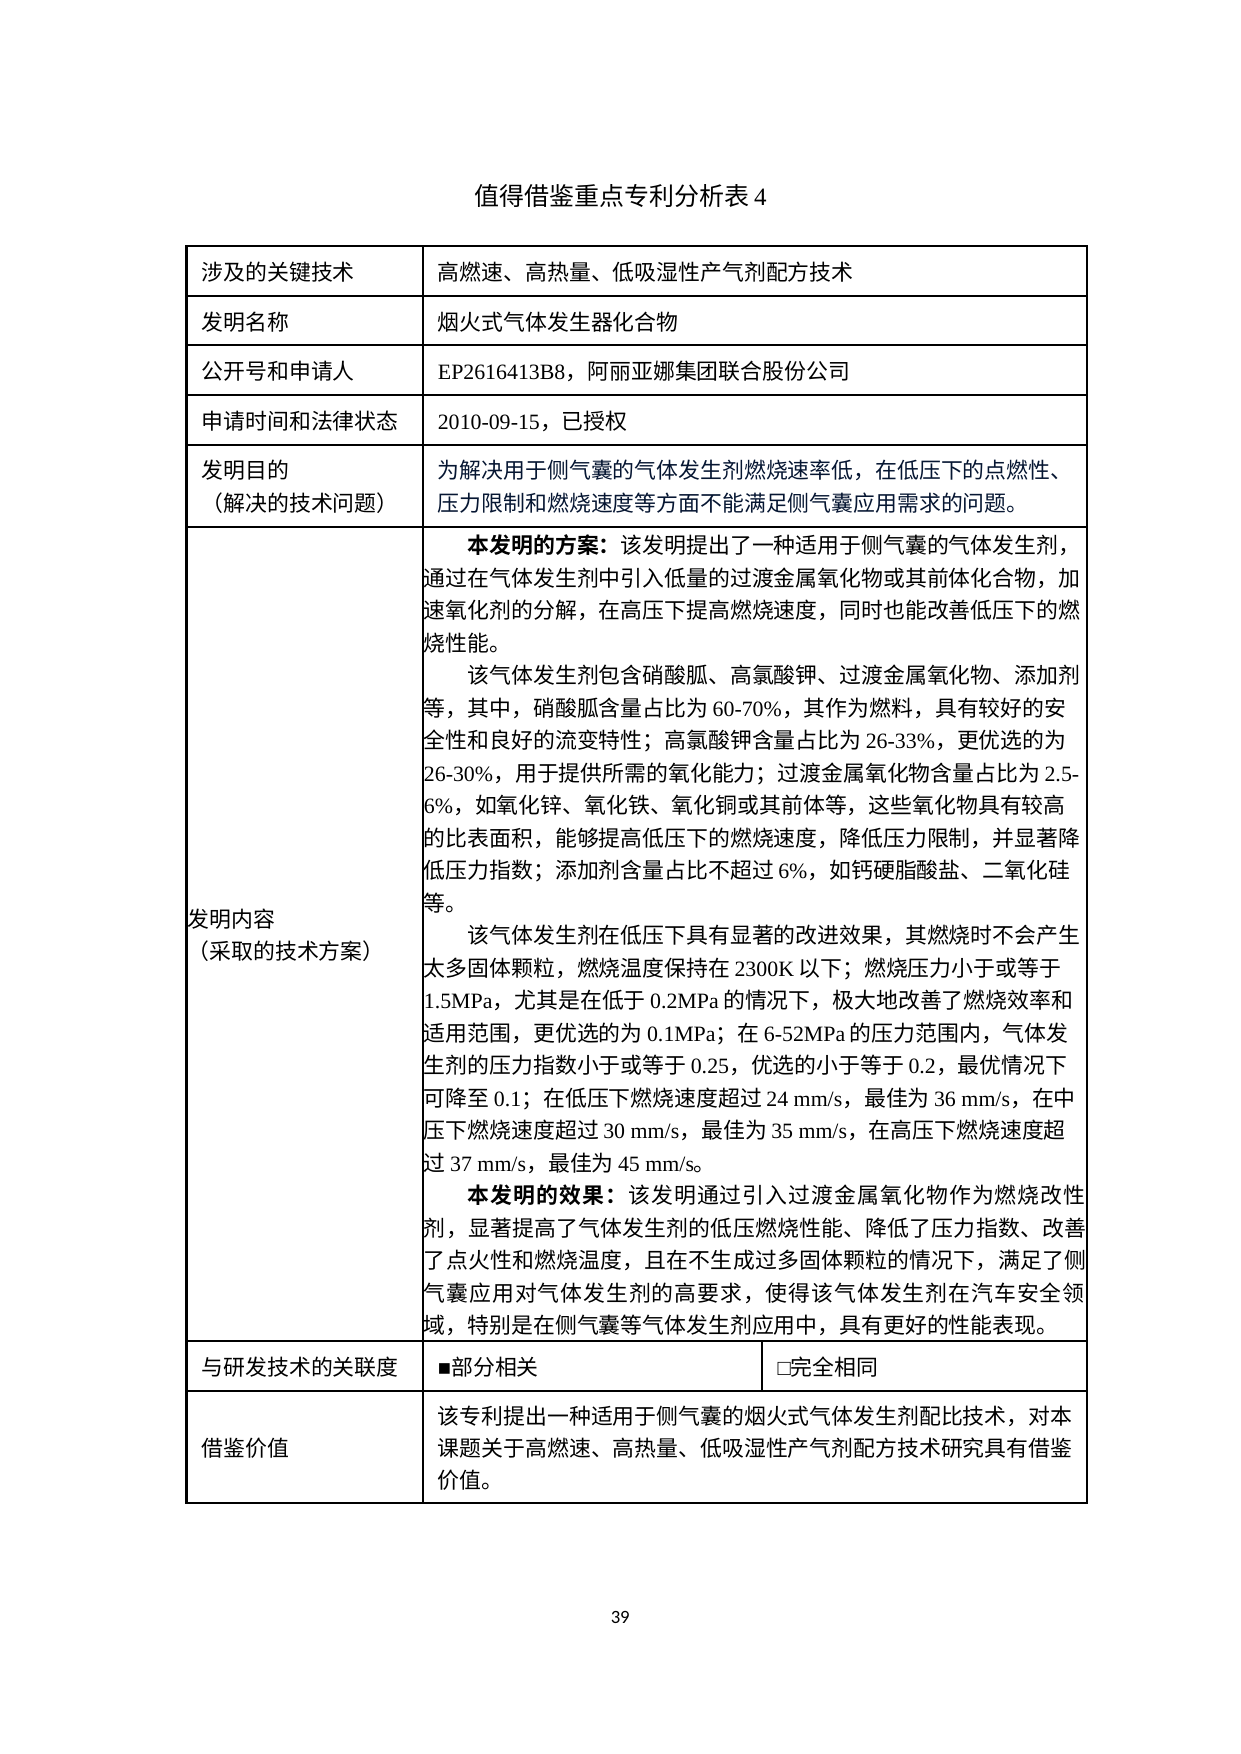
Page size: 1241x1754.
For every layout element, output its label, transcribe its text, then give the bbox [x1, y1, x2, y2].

table_cell 为解决用于侧气囊的气体发生剂燃烧速率低，在低压下的点燃性、压力限制和燃烧速度等方面不能满足侧气囊应用需求的问题。 [424, 446, 1086, 526]
table_cell ■部分相关 [424, 1342, 761, 1390]
table_cell 与研发技术的关联度 [188, 1342, 422, 1390]
table_cell 发明名称 [188, 297, 422, 344]
table_cell □完全相同 [763, 1342, 1086, 1390]
table_cell 发明内容 （采取的技术方案） [188, 528, 422, 1340]
table_cell 2010-09-15，已授权 [424, 396, 1086, 443]
table_cell 借鉴价值 [188, 1392, 422, 1502]
table_cell 申请时间和法律状态 [188, 396, 422, 443]
table_cell 发明目的 （解决的技术问题） [188, 446, 422, 526]
table_cell 烟火式气体发生器化合物 [424, 297, 1086, 344]
table_cell 该专利提出一种适用于侧气囊的烟火式气体发生剂配比技术，对本课题关于高燃速、高热量、低吸湿性产气剂配方技术研究具有借鉴价值。 [424, 1392, 1086, 1502]
table_header 高燃速、高热量、低吸湿性产气剂配方技术 [424, 247, 1086, 295]
subtitle 值得借鉴重点专利分析表4 [187, 162, 1053, 227]
table_cell 本发明的方案：该发明提出了一种适用于侧气囊的气体发生剂，通过在气体发生剂中引入低量的过渡金属氧化物或其前体化合物，加速氧化剂的分解，在高压下提高燃烧速度，同时也能改善低压下的燃烧性能。 该气体发生剂包含硝酸胍、高氯酸钾、过渡金属氧化物、添加剂等，其中，硝酸胍含量占比为60-70%，其作为燃料，具有较好的安全性和良好的流变特性；高氯酸钾含量占比为26-33%，更优选的为26-30%，用于提供所需的氧化能力；过渡金属氧化物含量占比为2.5-6%，如氧化锌、氧化铁、氧化铜或其前体等，这些氧化物具有较高的比表面积，能够提高低压下的燃烧速度，降低压力限制，并显著降低压力指数；添加剂含量占比不超过6%，如钙硬脂酸盐、二氧化硅等。 该气体发生剂在低压下具有显著的改进效果，其燃烧时不会产生太多固体颗粒，燃烧温度保持在2300K以下；燃烧压力小于或等于1.5MPa，尤其是在低于0.2MPa的情况下，极大地改善了燃烧效率和适用范围，更优选的为0.1MPa；在6-52MPa的压力范围内，气体发生剂的压力指数小于或等于0.25，优选的小于等于0.2，最优情况下可降至0.1；在低压下燃烧速度超过24 mm/s，最佳为36 mm/s，在中压下燃烧速度超过30 mm/s，最佳为35 mm/s，在高压下燃烧速度超过37 mm/s，最佳为45 mm/s。 本发明的效果：该发明通过引入过渡金属氧化物作为燃烧改性剂，显著提高了气体发生剂的低压燃烧性能、降低了压力指数、改善了点火性和燃烧温度，且在不生成过多固体颗粒的情况下，满足了侧气囊应用对气体发生剂的高要求，使得该气体发生剂在汽车安全领域，特别是在侧气囊等气体发生剂应用中，具有更好的性能表现。 [424, 1178, 1086, 1340]
table_cell 公开号和申请人 [188, 346, 422, 394]
table_cell EP2616413B8，阿丽亚娜集团联合股份公司 [424, 346, 1086, 394]
table_header 涉及的关键技术 [188, 247, 422, 295]
